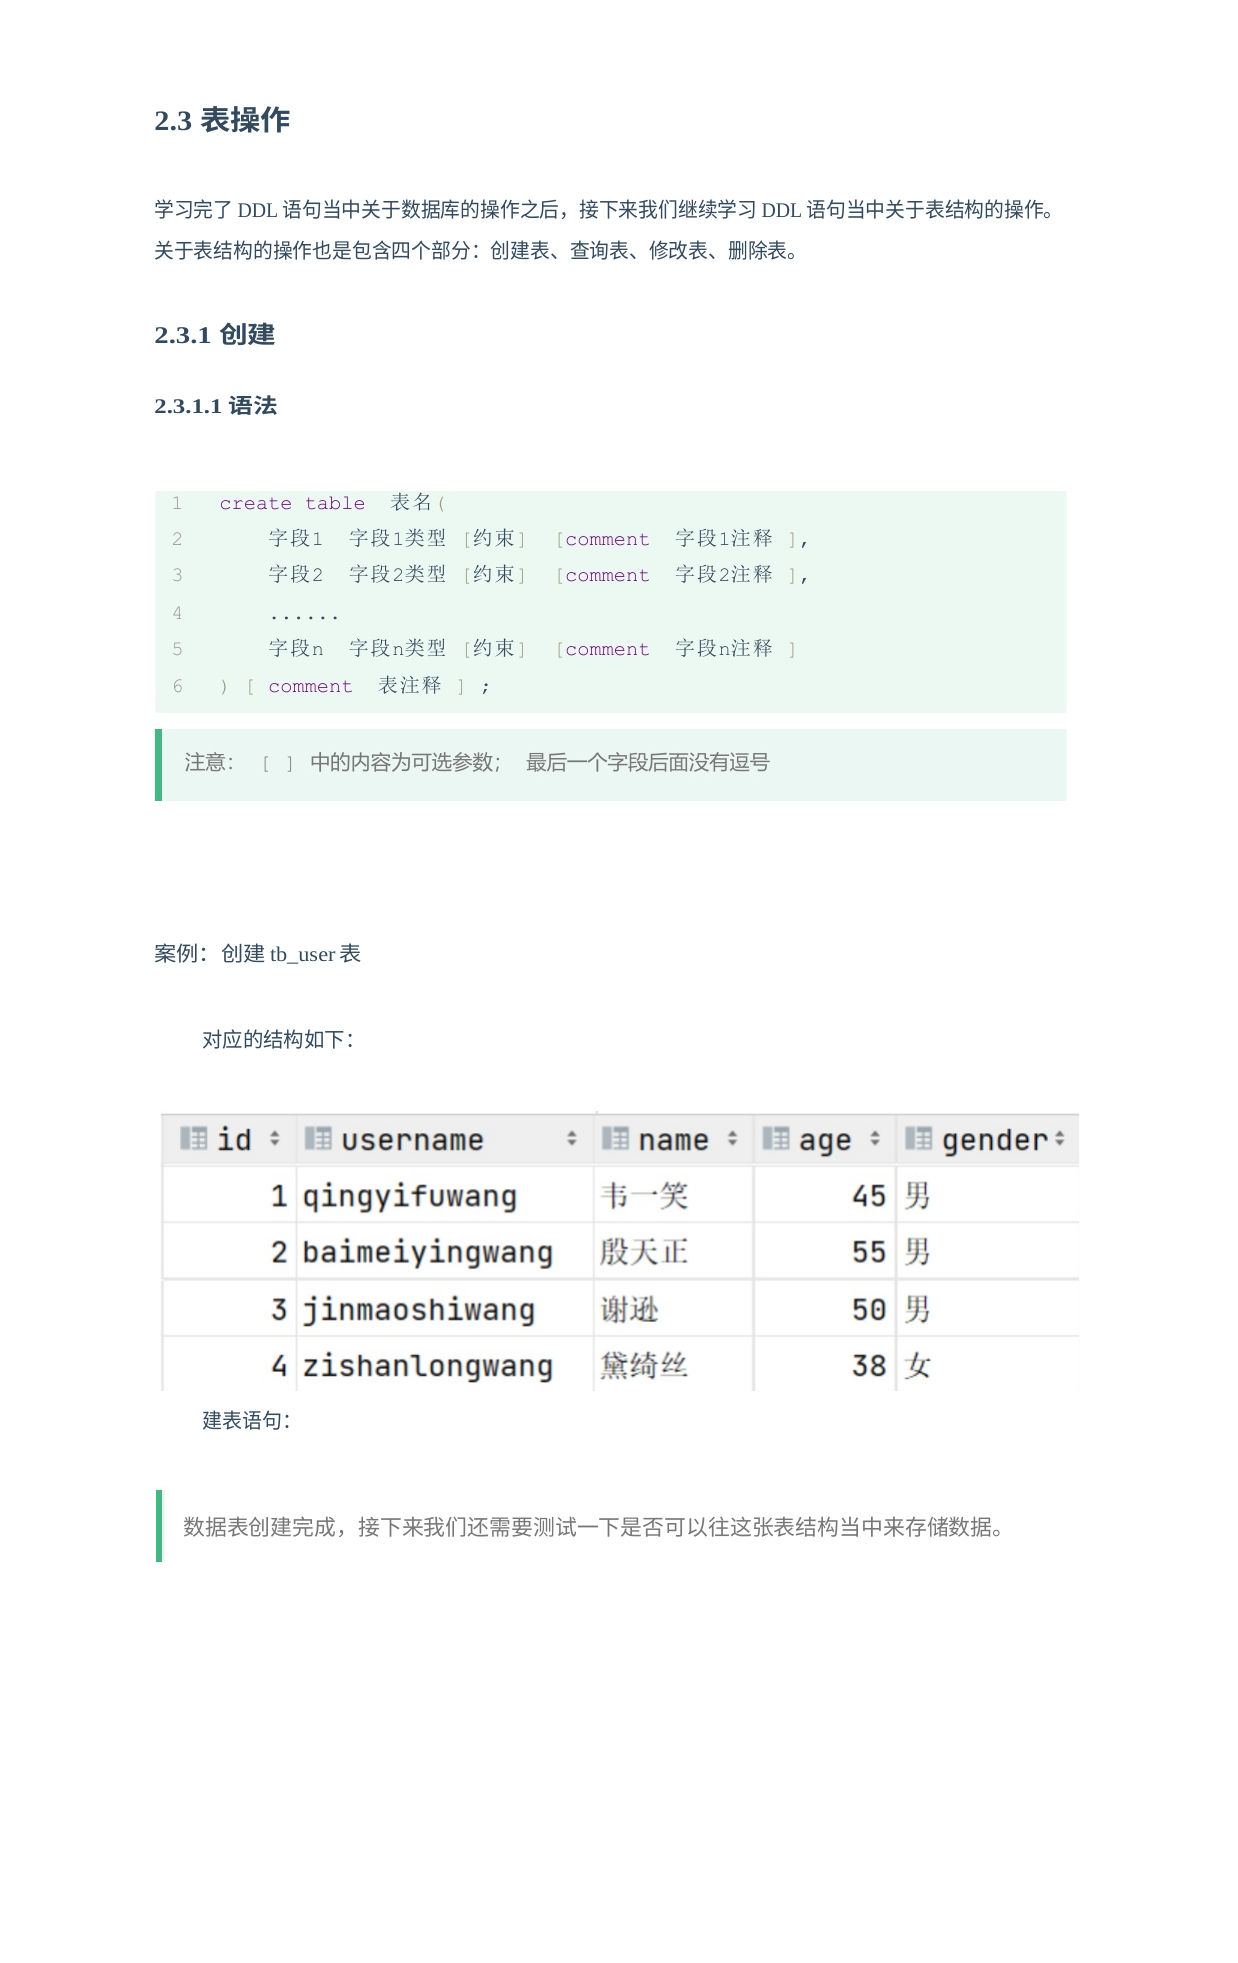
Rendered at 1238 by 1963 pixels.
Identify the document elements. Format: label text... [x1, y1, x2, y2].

text 2.3.1.1 语法 [154, 374, 302, 418]
text 学习完了DDL语句当中关于数据库的操作之后，接下来我们继续学习DDL语句当中关于表结构的操作。 关于表结构的操作也是包含四个部分：创建表、查询表、修改表、删除表。 [154, 163, 1067, 267]
text 2.3 表操作 [154, 108, 317, 136]
picture [156, 1485, 165, 1563]
picture [154, 491, 1067, 802]
text 2.3.1 创建 [154, 297, 300, 348]
text 建表语句： [202, 1411, 310, 1432]
picture [160, 1109, 1080, 1391]
text 对应的结构如下： [202, 1000, 375, 1052]
text 案例：创建tb_user表 [154, 880, 371, 966]
